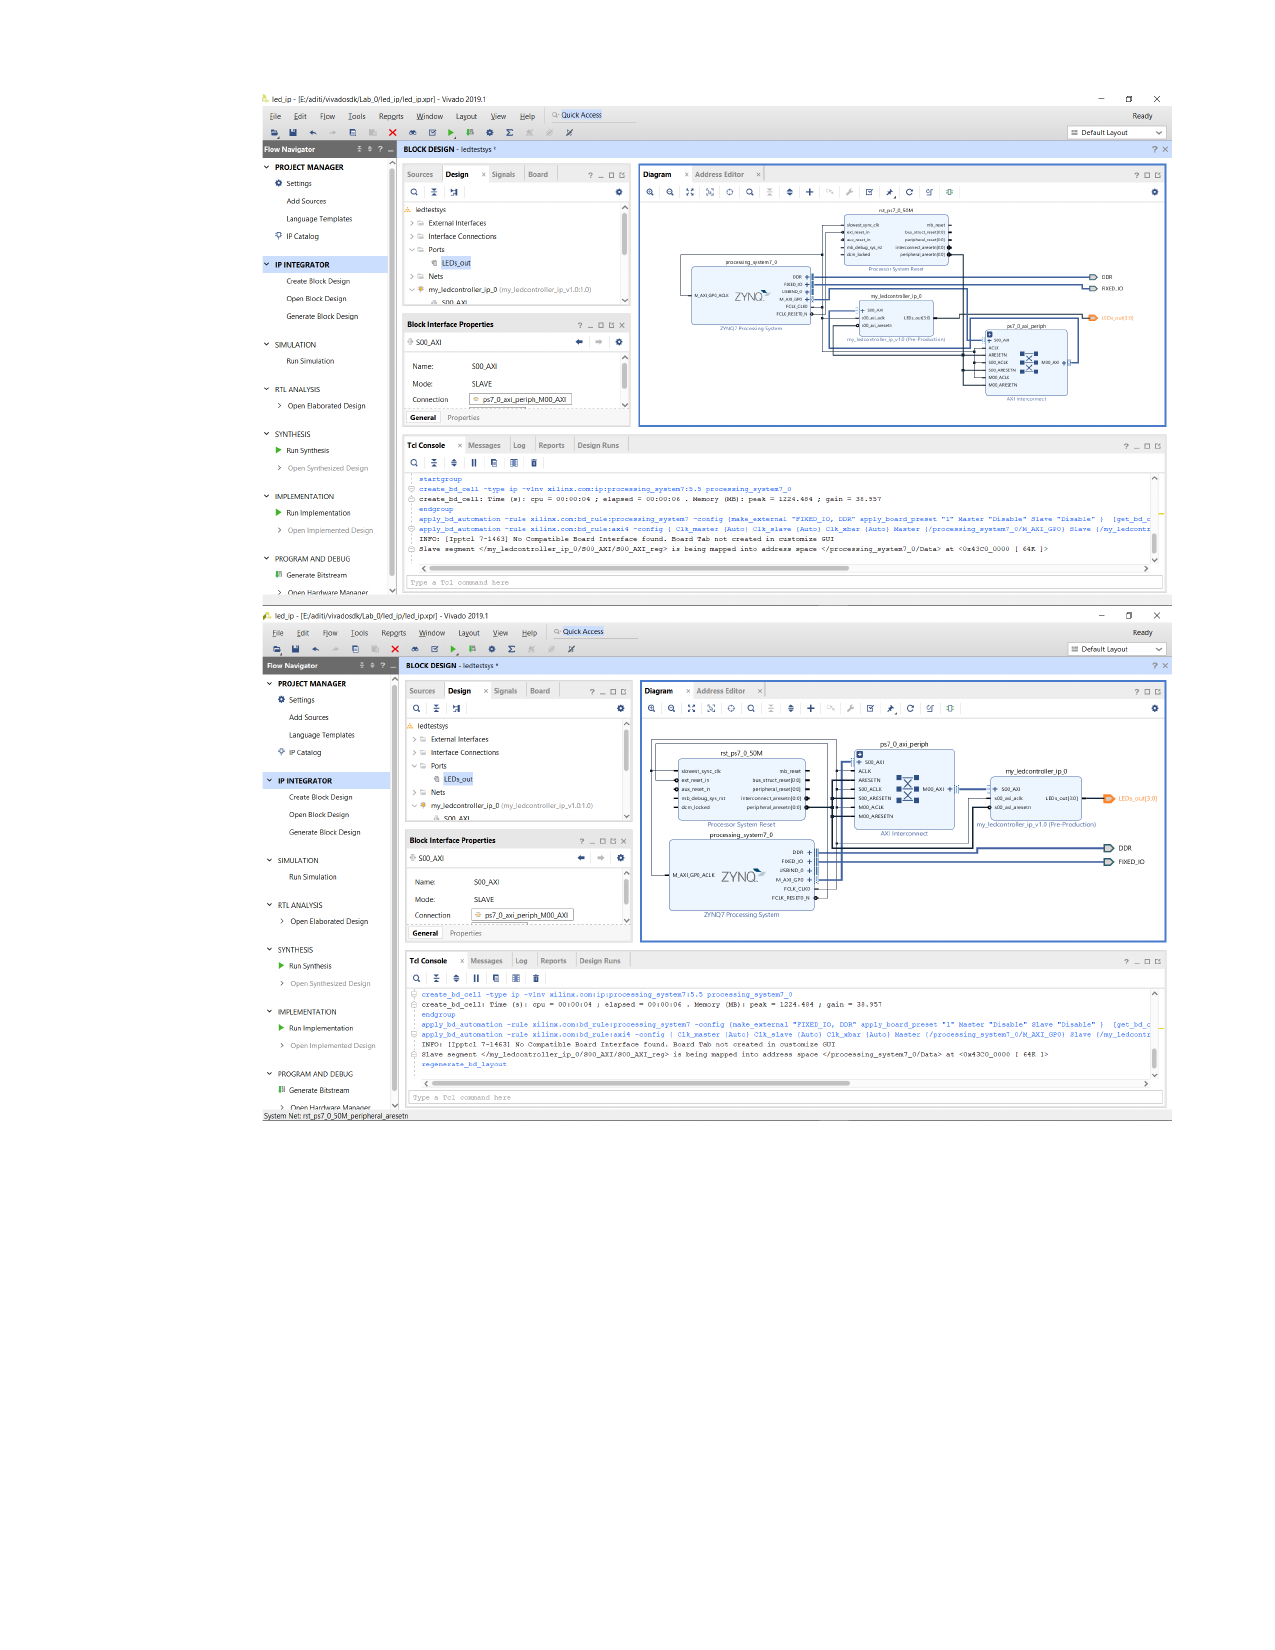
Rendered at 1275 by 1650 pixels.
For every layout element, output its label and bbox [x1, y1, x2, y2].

picture [262, 612, 1172, 1121]
picture [262, 93, 1172, 606]
